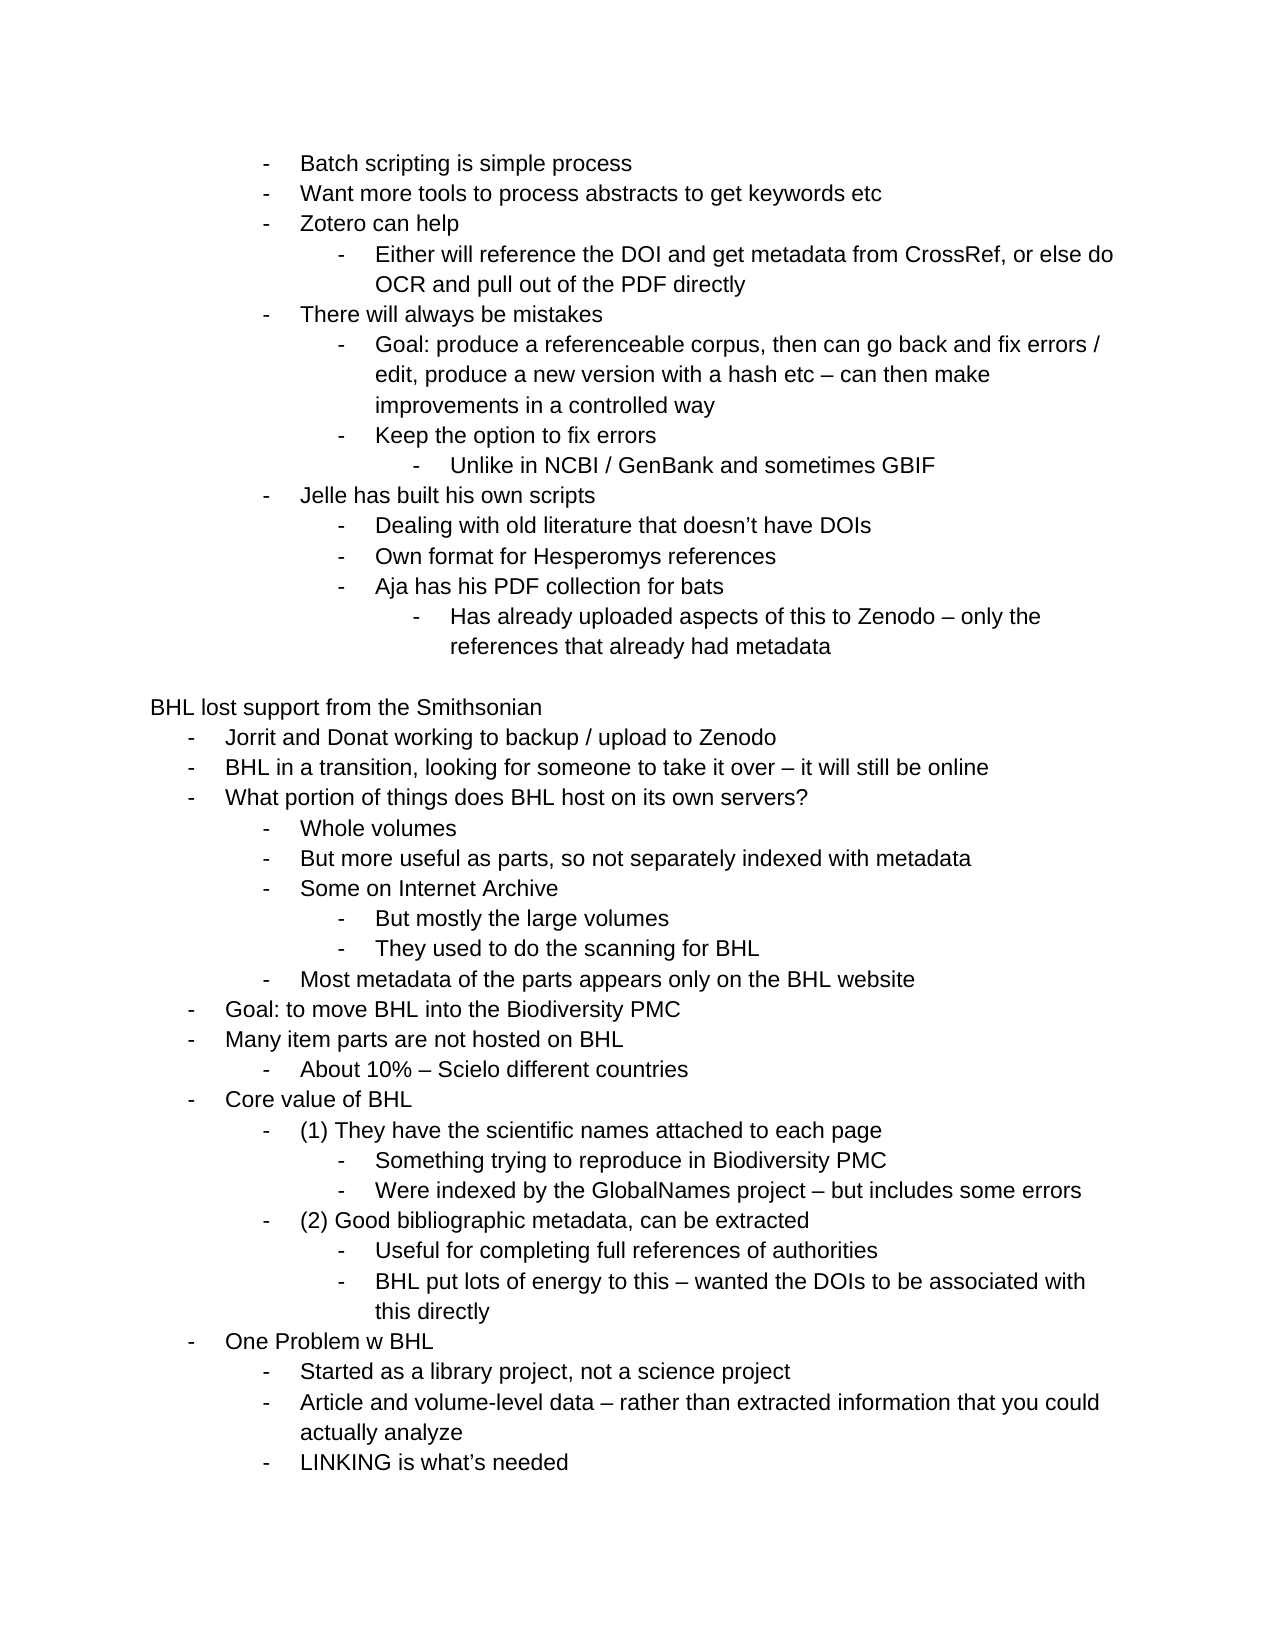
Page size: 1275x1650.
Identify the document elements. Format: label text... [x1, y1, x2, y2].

list Own format for Hesperomys references [337, 543, 1125, 569]
list BHL in a transition, looking for someone to take it over – it will still be online [187, 754, 1125, 781]
list Keep the option to fix errors [337, 422, 1125, 448]
list There will always be mistakes [262, 301, 1125, 327]
list (2) Good bibliographic metadata, can be extracted [262, 1207, 1125, 1234]
list Jelle has built his own scripts [262, 482, 1125, 509]
list Useful for completing full references of authorities [337, 1237, 1125, 1264]
list Article and volume-level data – rather than extracted information that you could actually analyze [262, 1388, 1125, 1445]
list Core value of BHL [187, 1086, 1125, 1113]
list Some on Internet Archive [262, 875, 1125, 901]
list Goal: to move BHL into the Biodiversity PMC [187, 996, 1125, 1022]
list Want more tools to process abstracts to get keywords etc [262, 180, 1125, 207]
list Aja has his PDF collection for bats [337, 573, 1125, 599]
text BHL lost support from the Smithsonian [150, 694, 1125, 720]
list Most metadata of the parts appears only on the BHL website [262, 966, 1125, 992]
list Zotero can help [262, 210, 1125, 237]
list They used to do the scanning for BHL [337, 935, 1125, 962]
list Batch scripting is simple process [262, 150, 1125, 176]
list Many item parts are not hosted on BHL [187, 1026, 1125, 1052]
list What portion of things does BHL host on its own servers? [187, 784, 1125, 811]
list Jorrit and Donat working to backup / upload to Zenodo [187, 724, 1125, 750]
list Whole volumes [262, 814, 1125, 841]
list About 10% – Scielo different countries [262, 1056, 1125, 1083]
list Goal: produce a referenceable corpus, then can go back and fix errors / edit, produce a new version with a hash etc – can then make improvements in a controlled way [337, 331, 1125, 418]
list Either will reference the DOI and get metadata from CrossRef, or else do OCR and pull out of the PDF directly [337, 241, 1125, 297]
list (1) They have the scientific names attached to each page [262, 1117, 1125, 1143]
list But more useful as parts, so not separately indexed with metadata [262, 845, 1125, 871]
list One Problem w BHL [187, 1328, 1125, 1354]
list Dealing with old literature that doesn’t have DOIs [337, 512, 1125, 539]
list BHL put lots of energy to this – wanted the DOIs to be associated with this directly [337, 1268, 1125, 1324]
list But mostly the large volumes [337, 905, 1125, 932]
list Has already uploaded aspects of this to Zenodo – only the references that already had metadata [412, 603, 1125, 660]
list Something trying to reproduce in Biodiversity PMC [337, 1147, 1125, 1173]
list Unlike in NCBI / GenBank and sometimes GBIF [412, 452, 1125, 478]
list Were indexed by the GlobalNames project – but includes some errors [337, 1177, 1125, 1203]
list Started as a library project, not a science project [262, 1358, 1125, 1385]
list LINKING is what’s needed [262, 1449, 1125, 1475]
